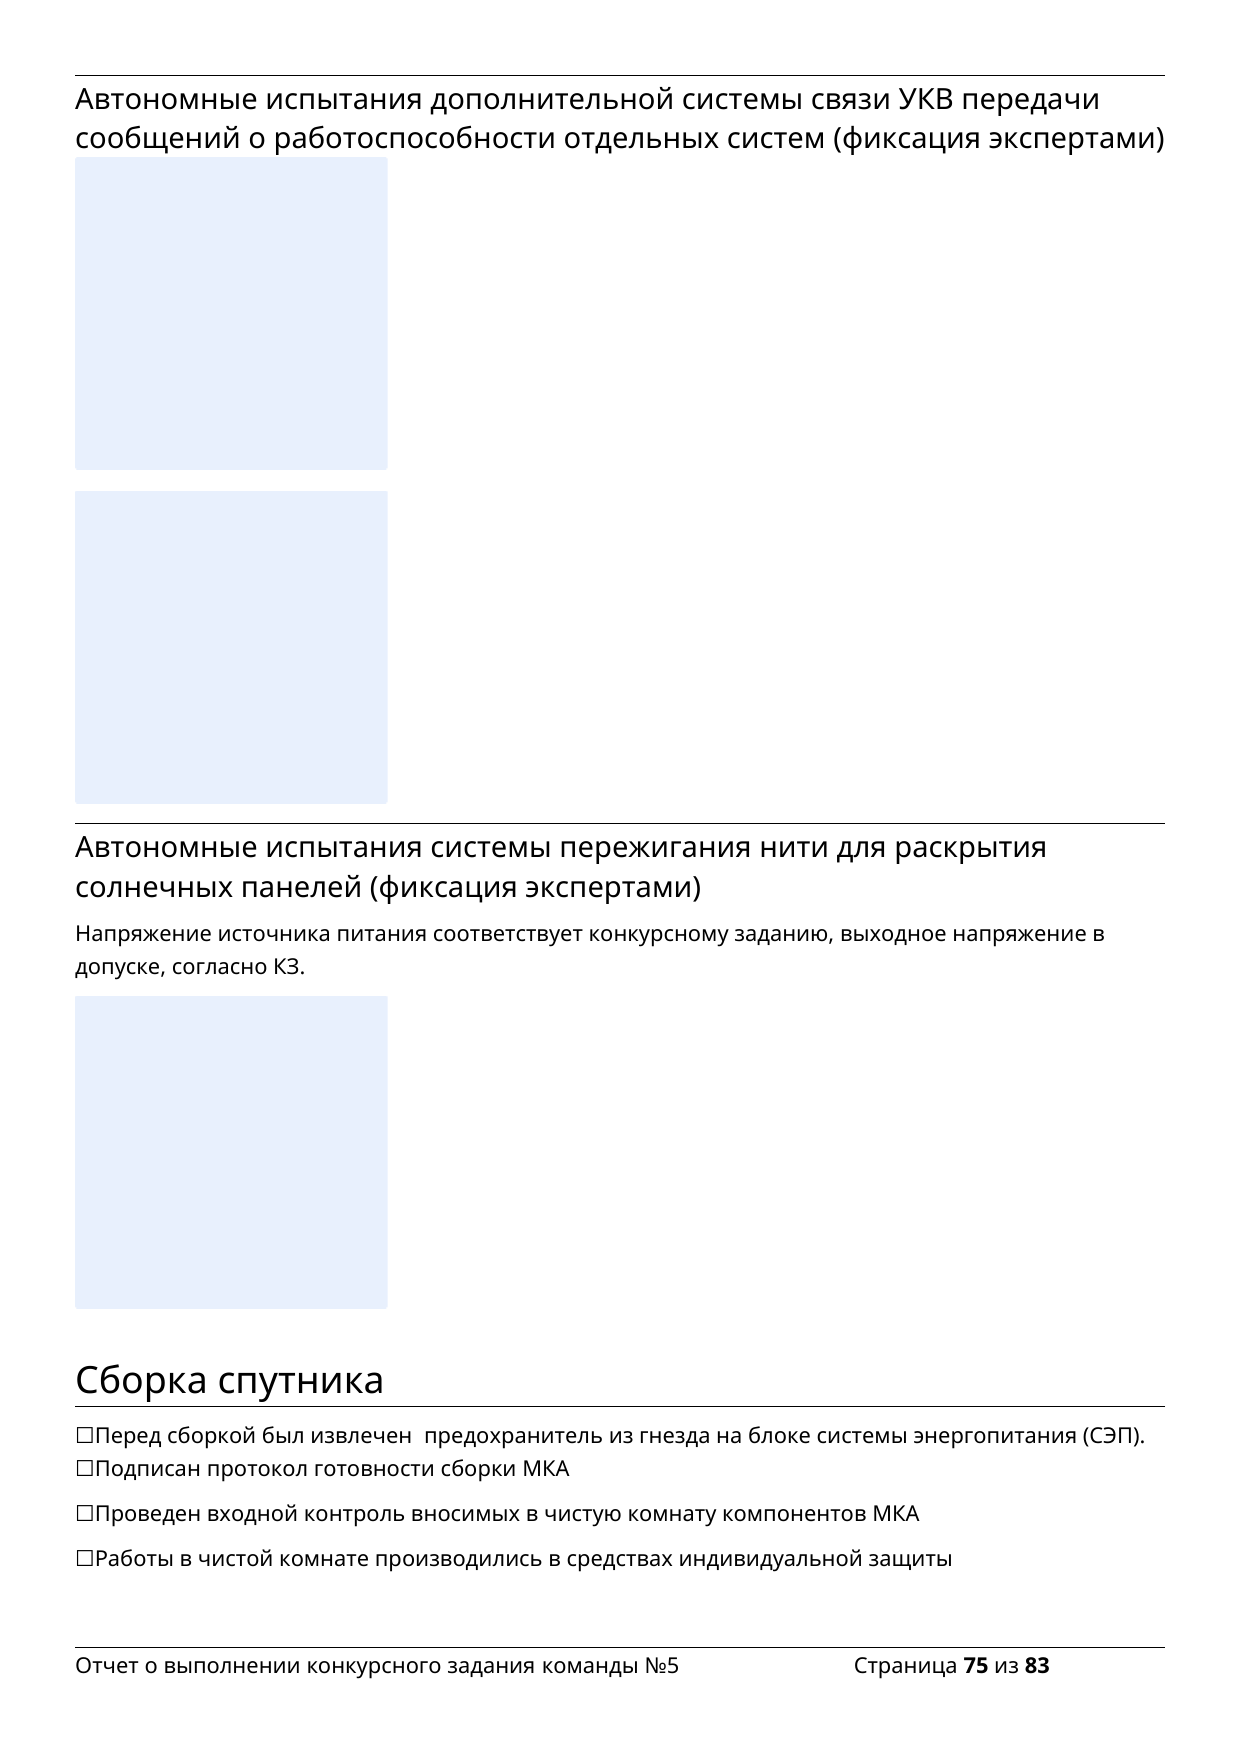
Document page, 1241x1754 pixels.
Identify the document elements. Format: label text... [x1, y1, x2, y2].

text Проведен входной контроль вносимых в чистую комнату компонентов МКА [75, 1498, 1165, 1527]
subtitle Сборка спутника [75, 1353, 1165, 1406]
text Напряжение источника питания соответствует конкурсному заданию, выходное напряжение в допуске, согласно КЗ. [75, 918, 1165, 981]
picture [75, 491, 388, 804]
text Работы в чистой комнате производились в средствах индивидуальной защиты [75, 1543, 1165, 1573]
picture [75, 996, 388, 1309]
picture [75, 157, 388, 470]
text Перед сборкой был извлечен предохранитель из гнезда на блоке системы энергопитания (СЭП). Подписан протокол готовности сборки МКА [75, 1420, 1165, 1482]
subtitle Автономные испытания дополнительной системы связи УКВ передачи сообщений о работоспособности отдельных систем (фиксация экспертами) [75, 76, 1165, 478]
subtitle Автономные испытания системы пережигания нити для раскрытия солнечных панелей (фиксация экспертами) [75, 824, 1165, 906]
